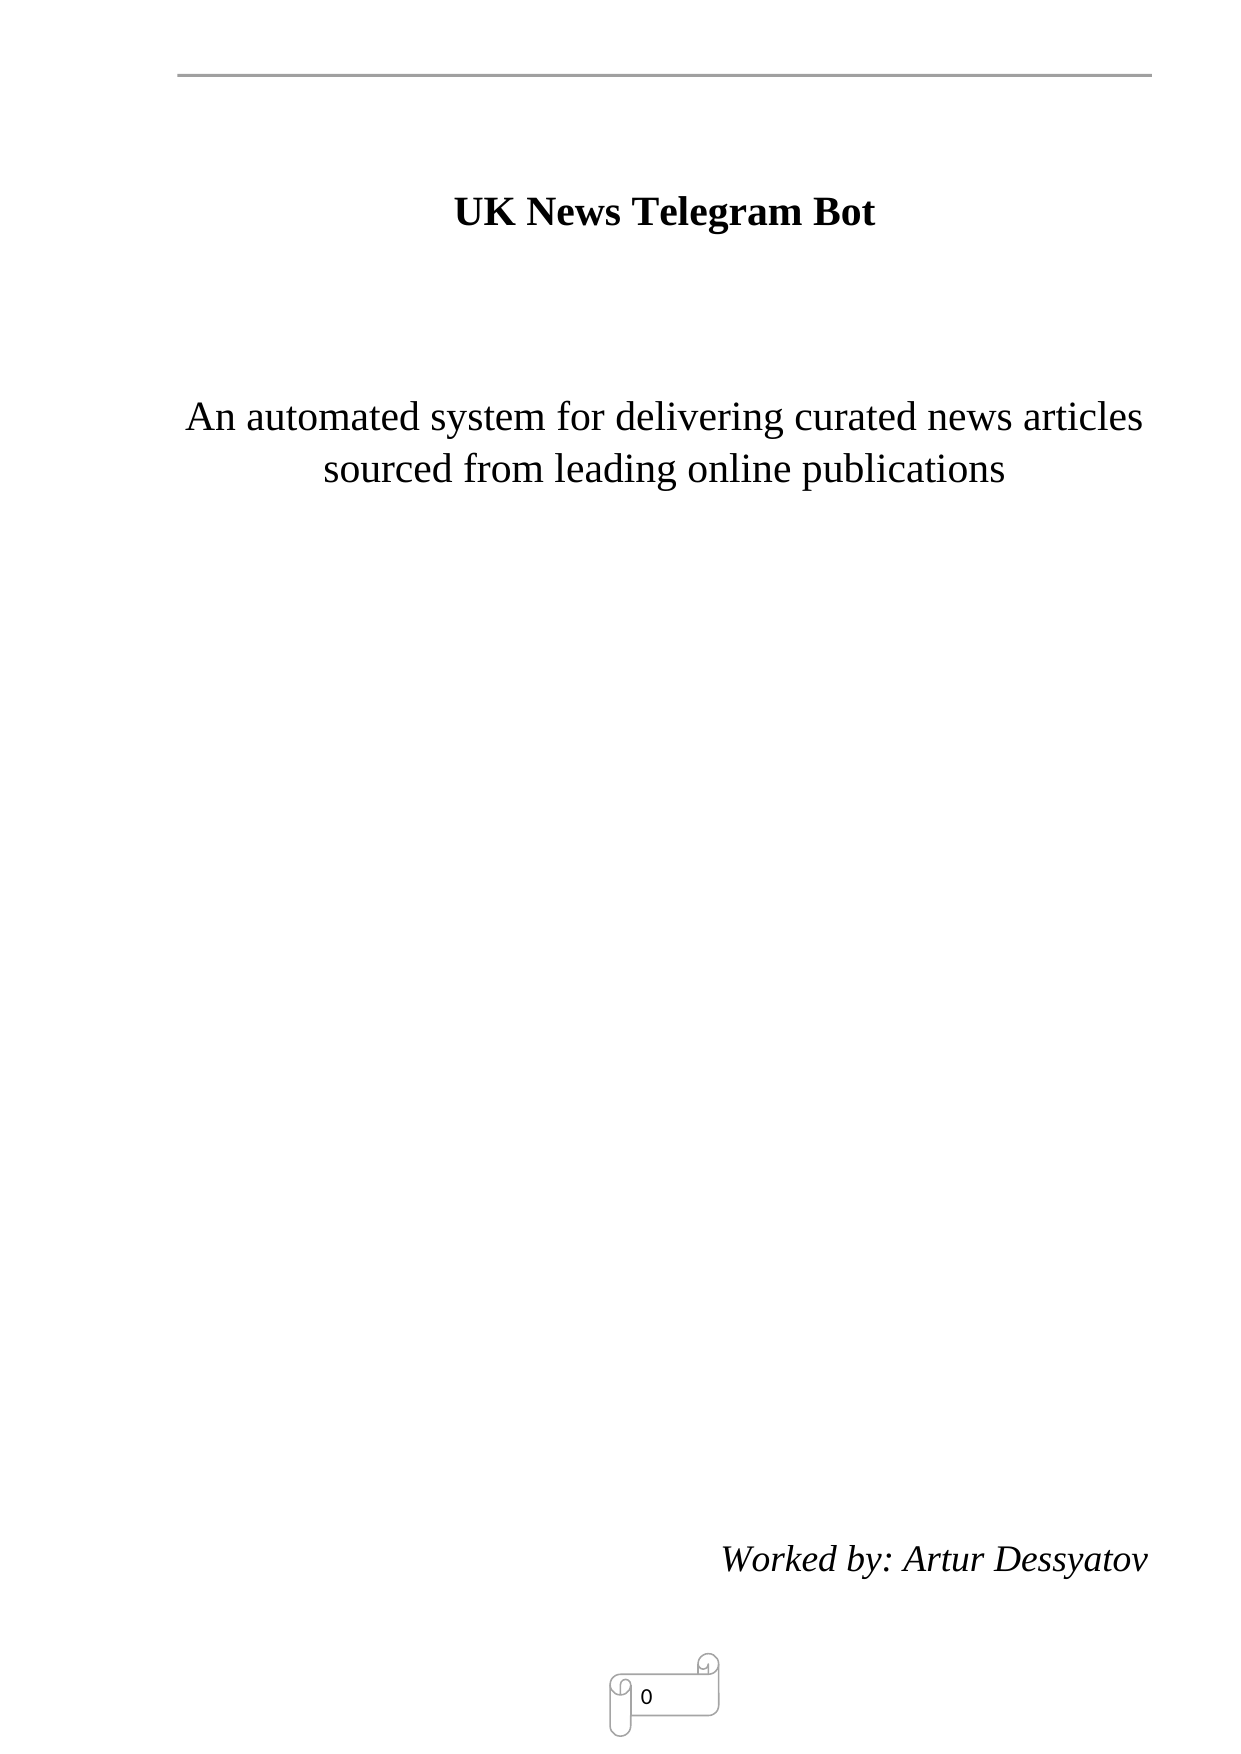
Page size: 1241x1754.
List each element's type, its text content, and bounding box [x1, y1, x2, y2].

text An automated system for delivering curated news articles sourced from leading online publications [177, 391, 1152, 491]
text Worked by: Artur Dessyatov [177, 1536, 1152, 1579]
text UK News Telegram Bot [177, 186, 1152, 234]
